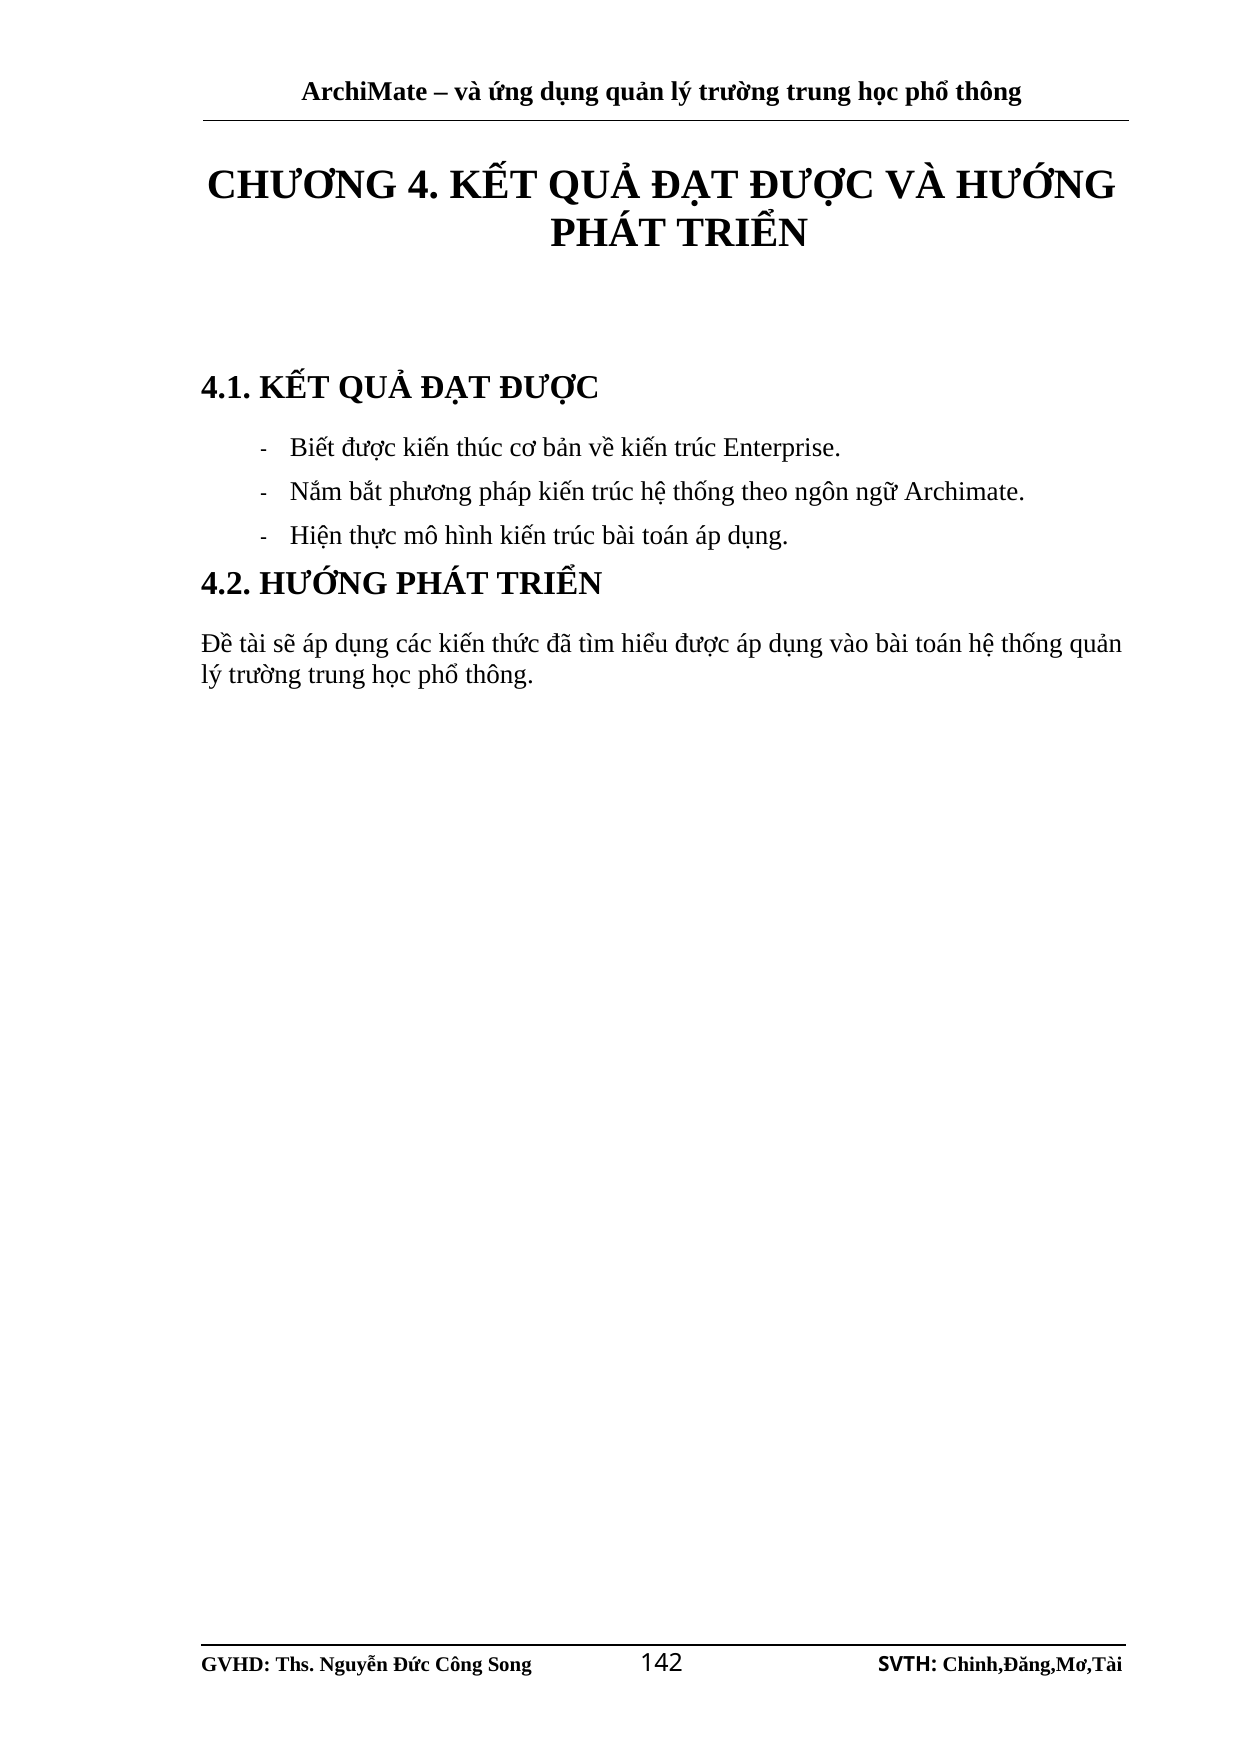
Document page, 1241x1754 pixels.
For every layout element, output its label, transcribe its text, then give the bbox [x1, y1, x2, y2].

subtitle KẾT QUẢ ĐẠT ĐƯỢC VÀ HƯỚNG PHÁT TRIỂN [201, 159, 1122, 255]
list KẾT QUẢ ĐẠT ĐƯỢC [201, 368, 1122, 406]
text Nắm bắt phương pháp kiến trúc hệ thống theo ngôn ngữ Archimate. [260, 475, 1122, 507]
list HƯỚNG PHÁT TRIỂN [201, 563, 1122, 602]
text Hiện thực mô hình kiến trúc bài toán áp dụng. [260, 519, 1122, 551]
text Biết được kiến thúc cơ bản về kiến trúc Enterprise. [260, 431, 1122, 463]
text Đề tài sẽ áp dụng các kiến thức đã tìm hiểu được áp dụng vào bài toán hệ thống quản lý trường trung học phổ thông. [201, 627, 1122, 689]
